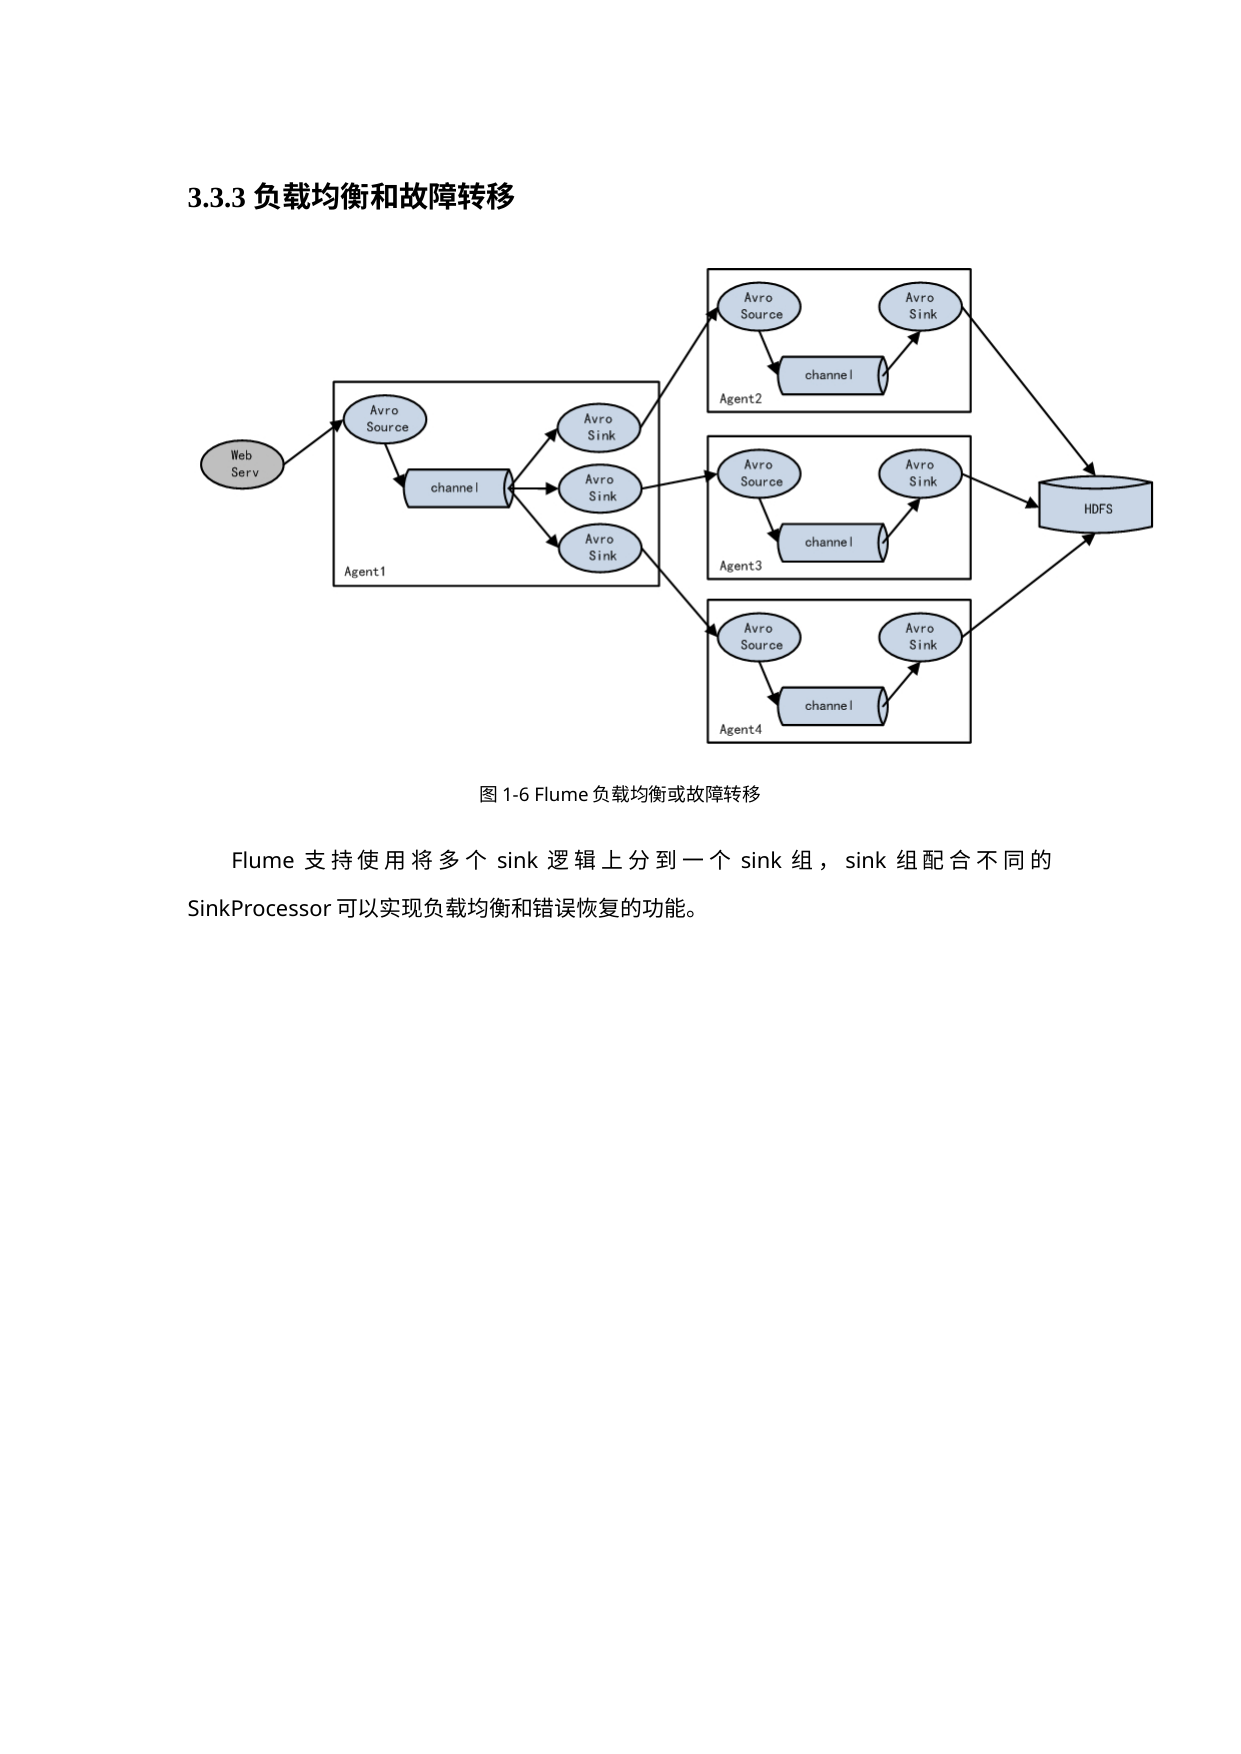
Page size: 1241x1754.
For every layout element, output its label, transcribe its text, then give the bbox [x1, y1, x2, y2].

subtitle 3.3.3 负载均衡和故障转移 [187, 162, 1053, 227]
text Flume支持使用将多个sink逻辑上分到一个sink组，sink组配合不同的SinkProcessor可以实现负载均衡和错误恢复的功能。 [187, 842, 1053, 924]
text 图1-6 Flume负载均衡或故障转移 [187, 777, 1053, 810]
